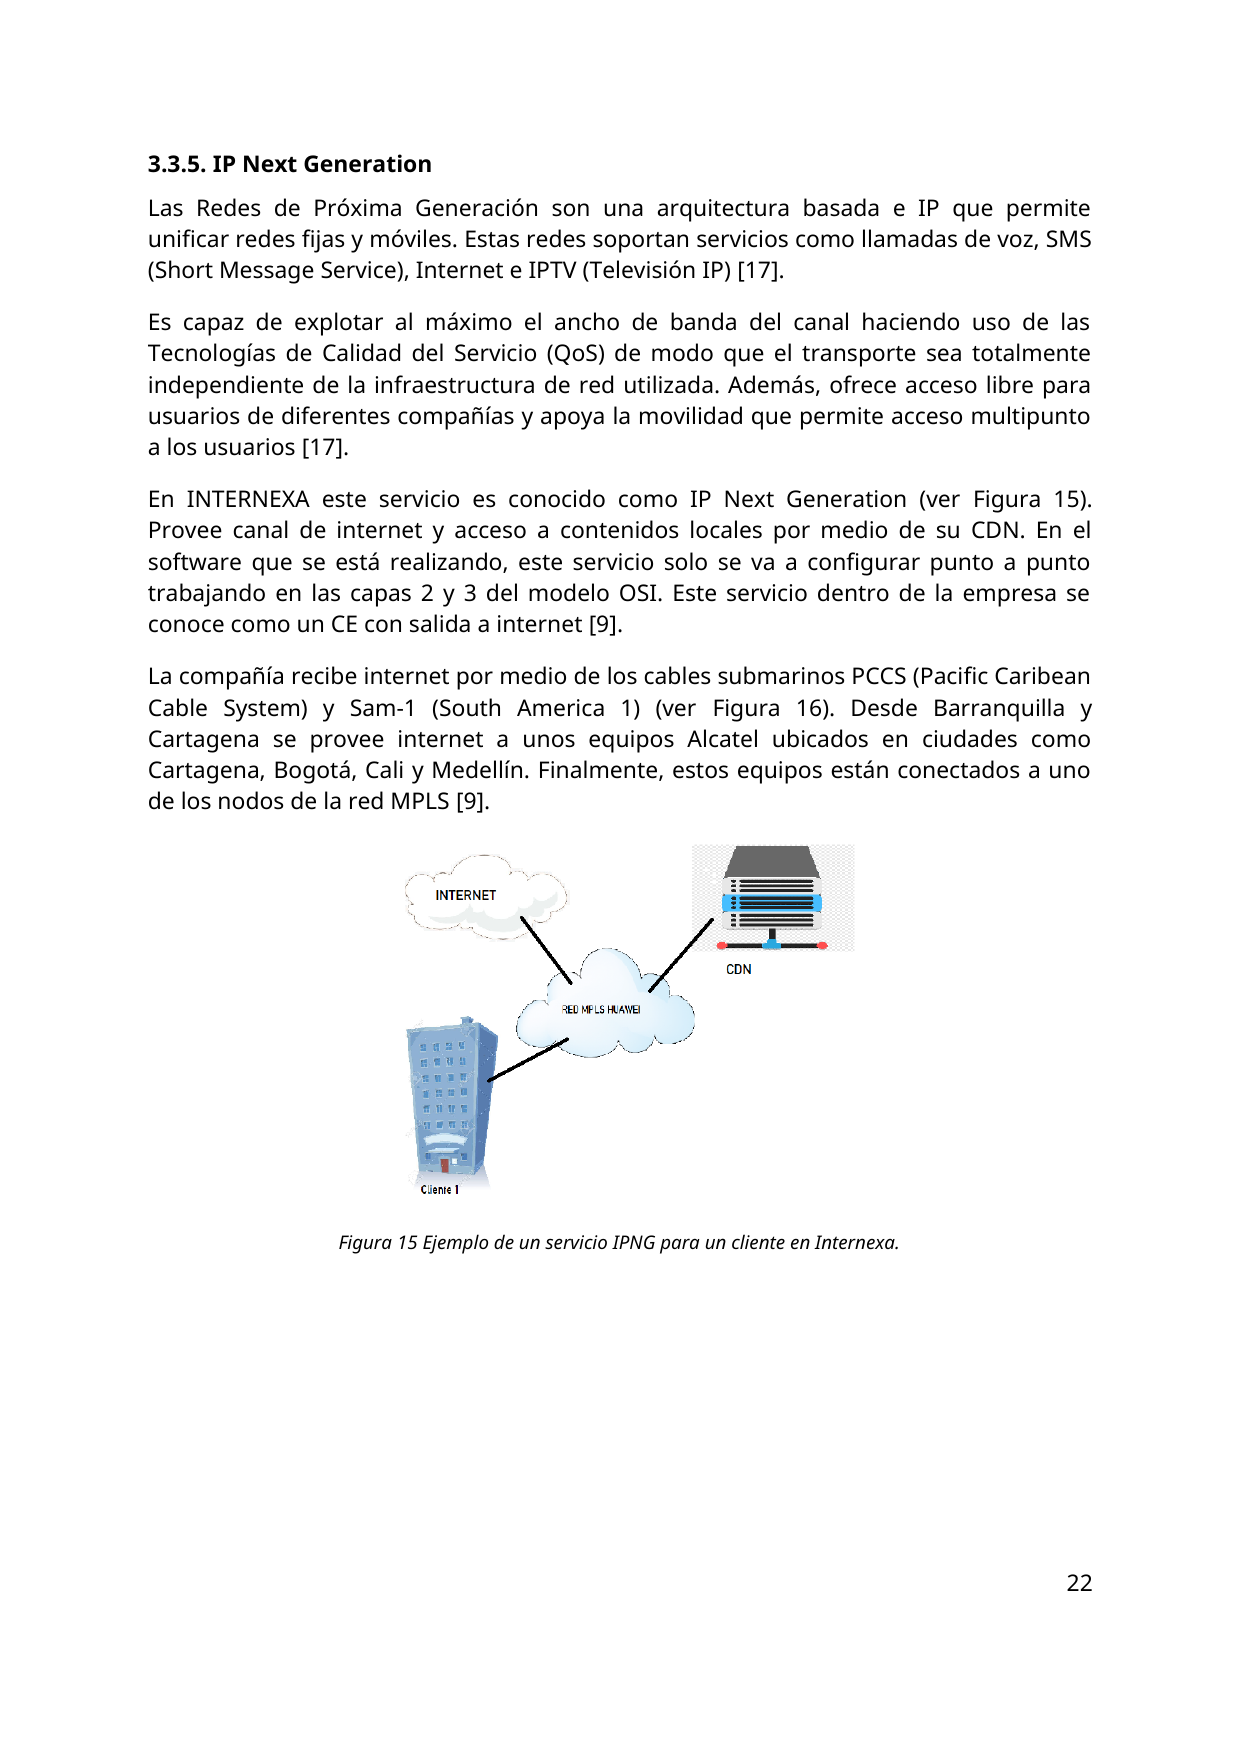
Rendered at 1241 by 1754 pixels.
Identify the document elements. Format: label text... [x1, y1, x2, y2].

text Es capaz de explotar al máximo el ancho de banda del canal haciendo uso de las Tecnologías de Calidad del Servicio (QoS) de modo que el transporte sea totalmente independiente de la infraestructura de red utilizada. Además, ofrece acceso libre para usuarios de diferentes compañías y apoya la movilidad que permite acceso multipunto a los usuarios . [148, 306, 1092, 462]
subtitle IP Next Generation [148, 148, 1092, 179]
text Figura 15 Ejemplo de un servicio IPNG para un cliente en Internexa. [148, 1229, 1092, 1255]
picture [376, 837, 864, 1204]
text Las Redes de Próxima Generación son una arquitectura basada e IP que permite unificar redes fijas y móviles. Estas redes soportan servicios como llamadas de voz, SMS (Short Message Service), Internet e IPTV (Televisión IP) . [148, 191, 1092, 285]
text La compañía recibe internet por medio de los cables submarinos PCCS (Pacific Caribean Cable System) y Sam-1 (South America 1) (ver Figura 16). Desde Barranquilla y Cartagena se provee internet a unos equipos Alcatel ubicados en ciudades como Cartagena, Bogotá, Cali y Medellín. Finalmente, estos equipos están conectados a uno de los nodos de la red MPLS . [148, 660, 1092, 816]
text En INTERNEXA este servicio es conocido como IP Next Generation (ver Figura 15). Provee canal de internet y acceso a contenidos locales por medio de su CDN. En el software que se está realizando, este servicio solo se va a configurar punto a punto trabajando en las capas 2 y 3 del modelo OSI. Este servicio dentro de la empresa se conoce como un CE con salida a internet . [148, 483, 1092, 639]
